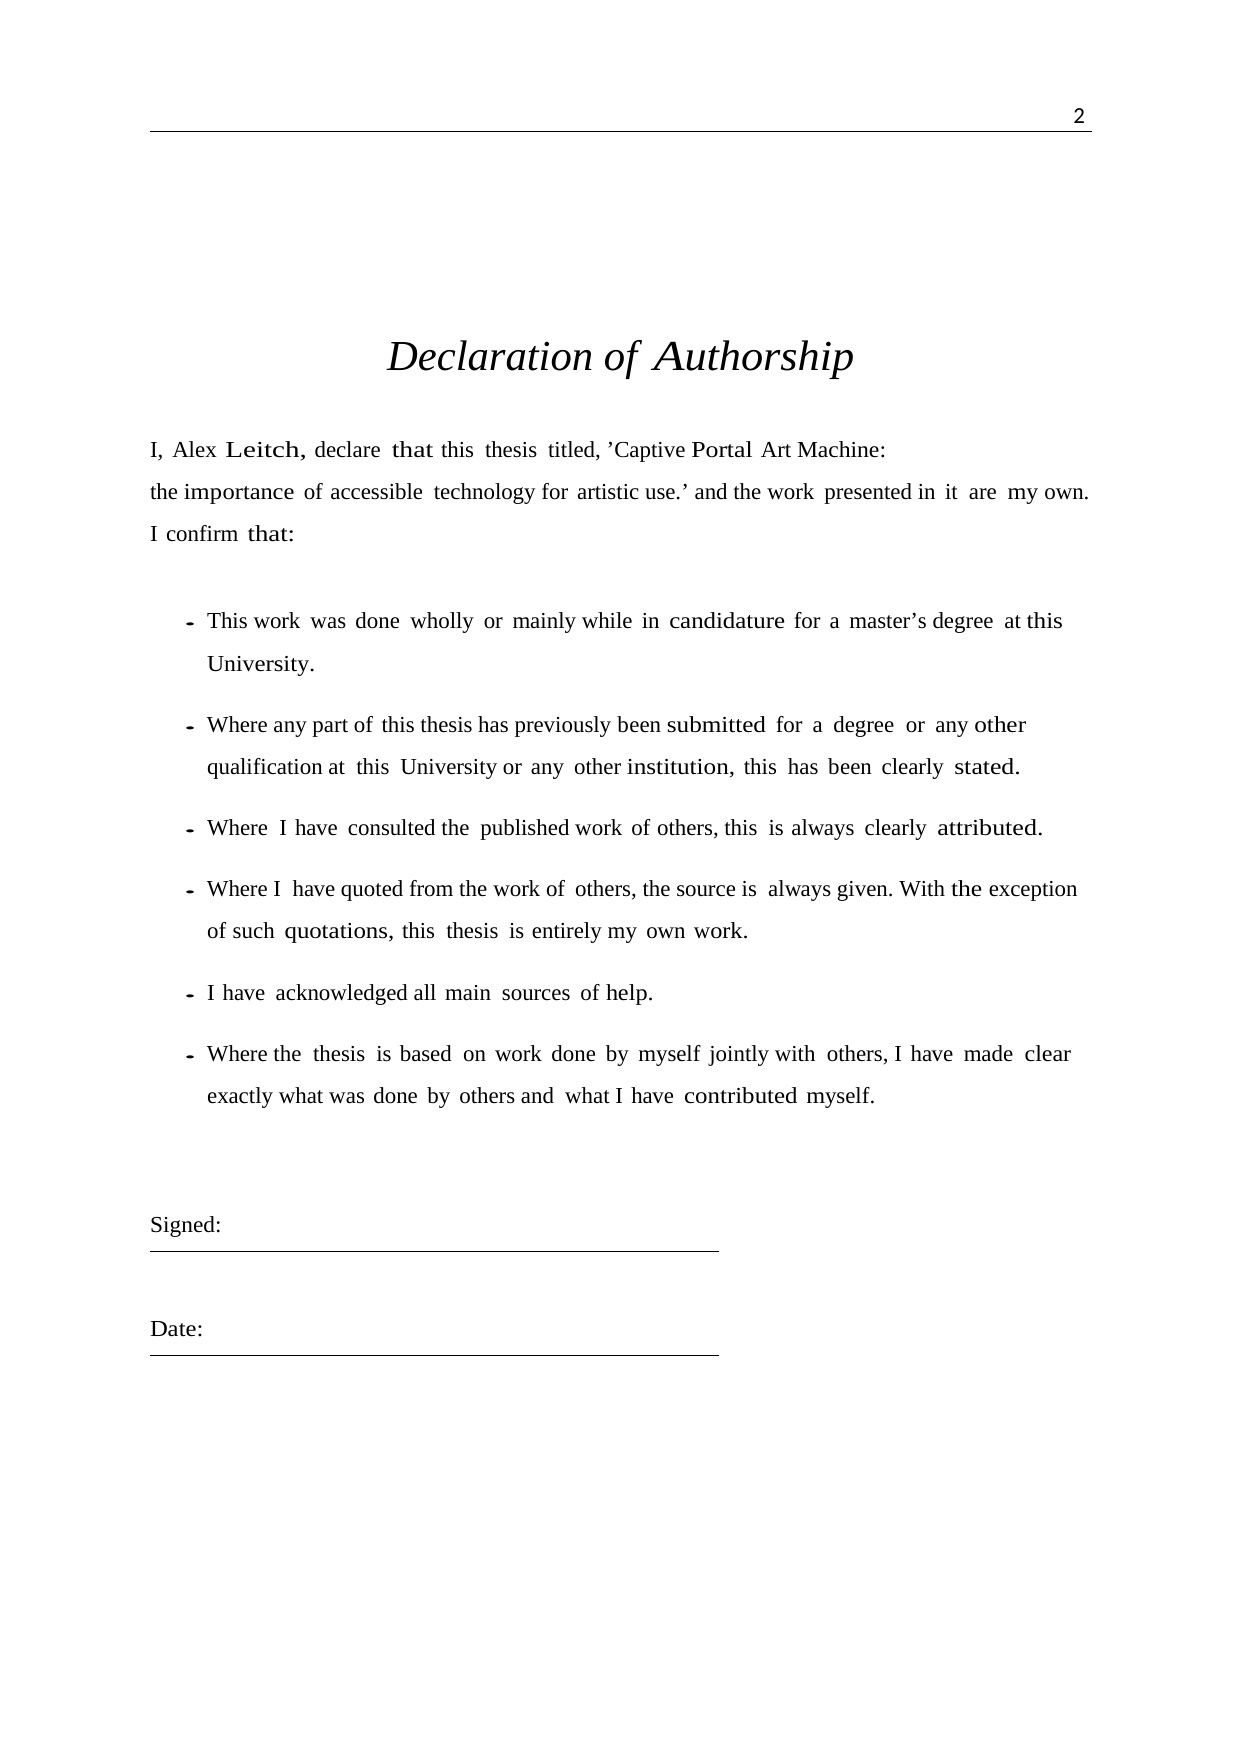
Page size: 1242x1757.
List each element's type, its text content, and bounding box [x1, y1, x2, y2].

text Signed: [150, 1211, 1106, 1238]
text the importance of accessible technology for artistic use.’ and the work presented in it are my own. I confirm that: [150, 478, 1098, 546]
text University. [207, 650, 1106, 676]
text • Where the thesis is based on work done by myself jointly with others, I have made clear exactly what was done by others and what I have contributed myself. [184, 1040, 1098, 1108]
text • Where any part of this thesis has previously been submitted for a degree or any other qualification at this University or any other institution, this has been clearly stated. [184, 711, 1098, 779]
text Declaration of Authorship [376, 332, 864, 379]
text • Where I have consulted the published work of others, this is always clearly attributed. [184, 814, 1106, 841]
text • Where I have quoted from the work of others, the source is always given. With the exception of such quotations, this thesis is entirely my own work. [184, 875, 1098, 944]
text Date: [150, 1316, 1106, 1342]
text • This work was done wholly or mainly while in candidature for a master’s degree at this [184, 607, 1106, 634]
text • I have acknowledged all main sources of help. [184, 979, 1106, 1005]
text I, Alex Leitch, declare that this thesis titled, ’Captive Portal Art Machine: [150, 436, 1106, 462]
